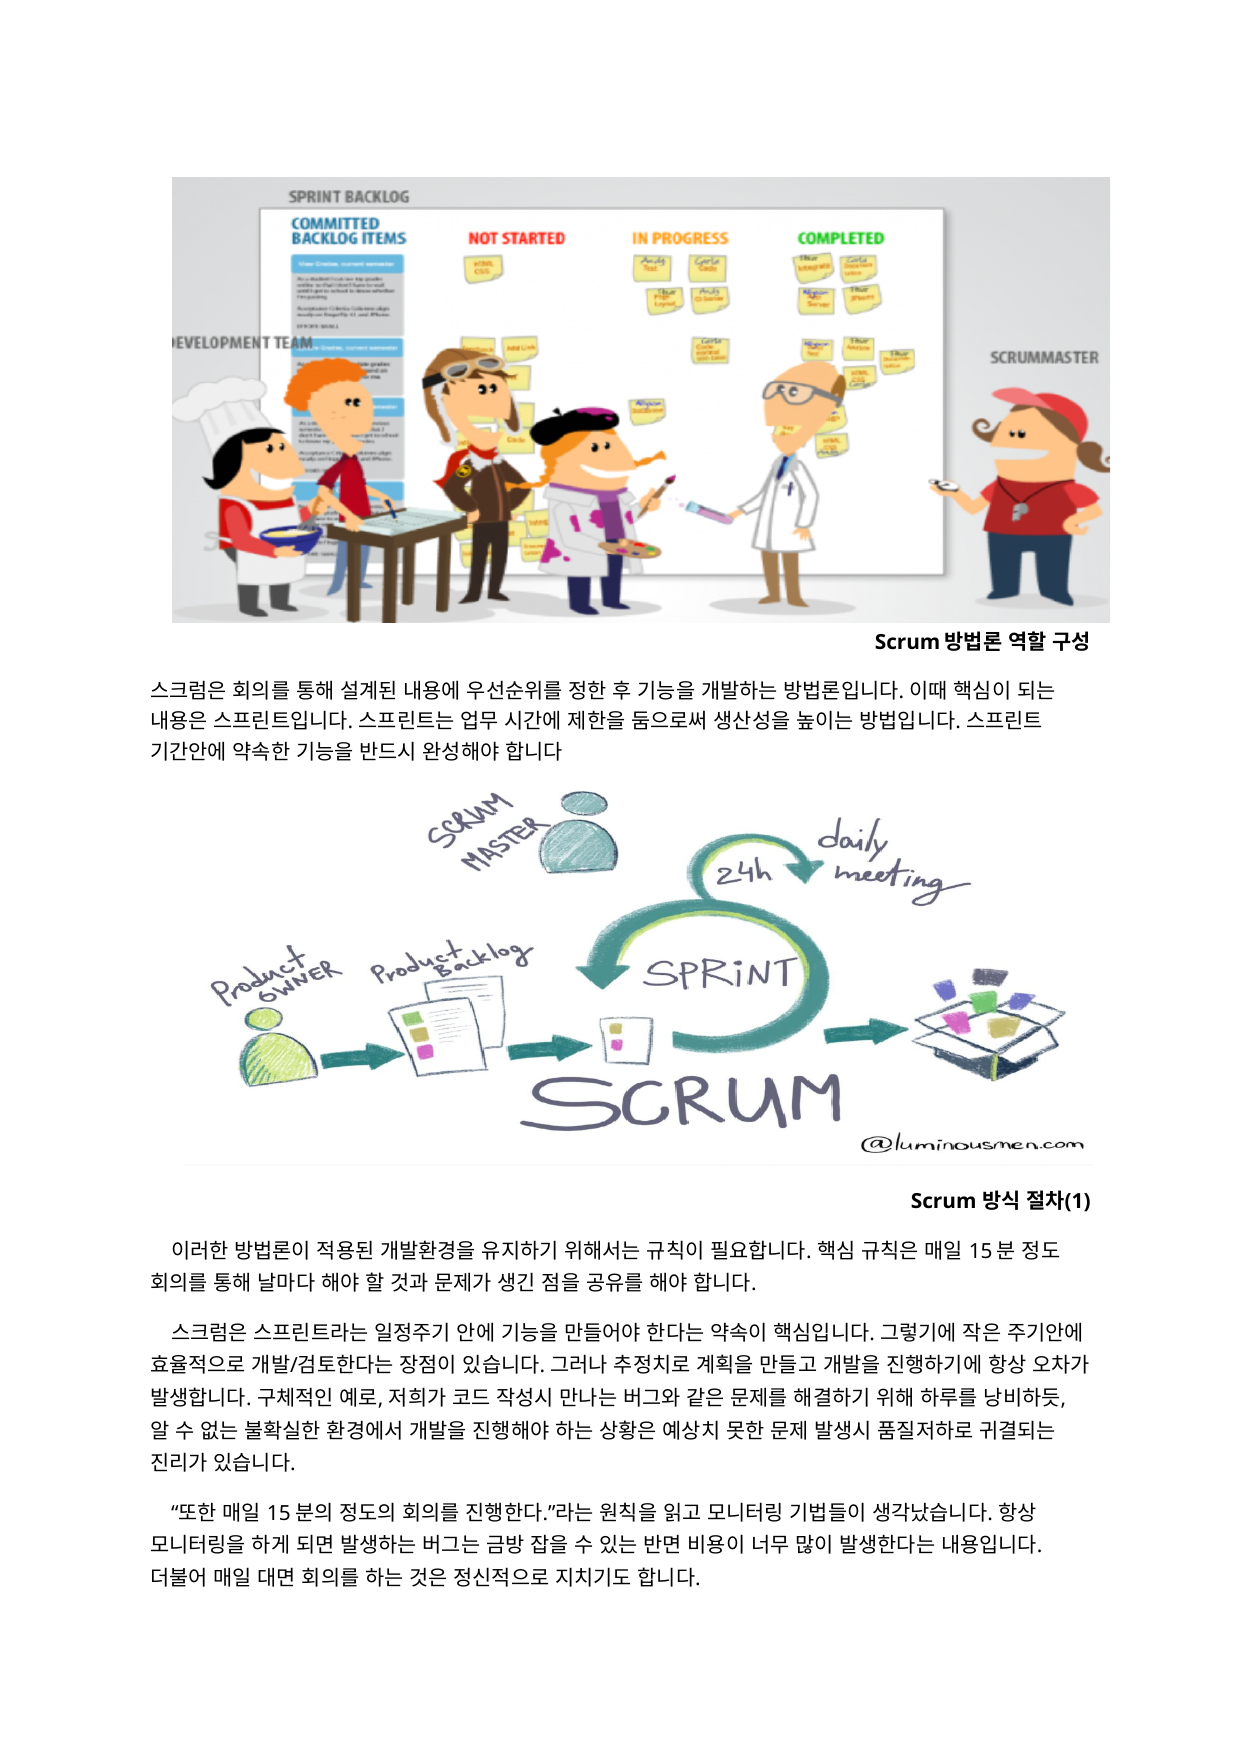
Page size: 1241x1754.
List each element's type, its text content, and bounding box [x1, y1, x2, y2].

text 이러한 방법론이 적용된 개발환경을 유지하기 위해서는 규칙이 필요합니다. 핵심 규칙은 매일 15분 정도 회의를 통해 날마다 해야 할 것과 문제가 생긴 점을 공유를 해야 합니다. [150, 1234, 1090, 1297]
text 스크럼은 회의를 통해 설계된 내용에 우선순위를 정한 후 기능을 개발하는 방법론입니다. 이때 핵심이 되는 내용은 스프린트입니다. 스프린트는 업무 시간에 제한을 둠으로써 생산성을 높이는 방법입니다. 스프린트 기간안에 약속한 기능을 반드시 완성해야 합니다 [150, 674, 1090, 765]
text “또한 매일 15분의 정도의 회의를 진행한다.”라는 원칙을 읽고 모니터링 기법들이 생각났습니다. 항상 모니터링을 하게 되면 발생하는 버그는 금방 잡을 수 있는 반면 비용이 너무 많이 발생한다는 내용입니다. 더불어 매일 대면 회의를 하는 것은 정신적으로 지치기도 합니다. [150, 1496, 1090, 1592]
picture [170, 765, 1110, 1166]
picture [171, 177, 1111, 623]
text 스크럼은 스프린트라는 일정주기 안에 기능을 만들어야 한다는 약속이 핵심입니다. 그렇기에 작은 주기안에 효율적으로 개발/검토한다는 장점이 있습니다. 그러나 추정치로 계획을 만들고 개발을 진행하기에 항상 오차가 발생합니다. 구체적인 예로, 저희가 코드 작성시 만나는 버그와 같은 문제를 해결하기 위해 하루를 낭비하듯, 알 수 없는 불확실한 환경에서 개발을 진행해야 하는 상황은 예상치 못한 문제 발생시 품질저하로 귀결되는 진리가 있습니다. [150, 1316, 1090, 1477]
text Scrum 방식 절차(1) [150, 1184, 1090, 1215]
